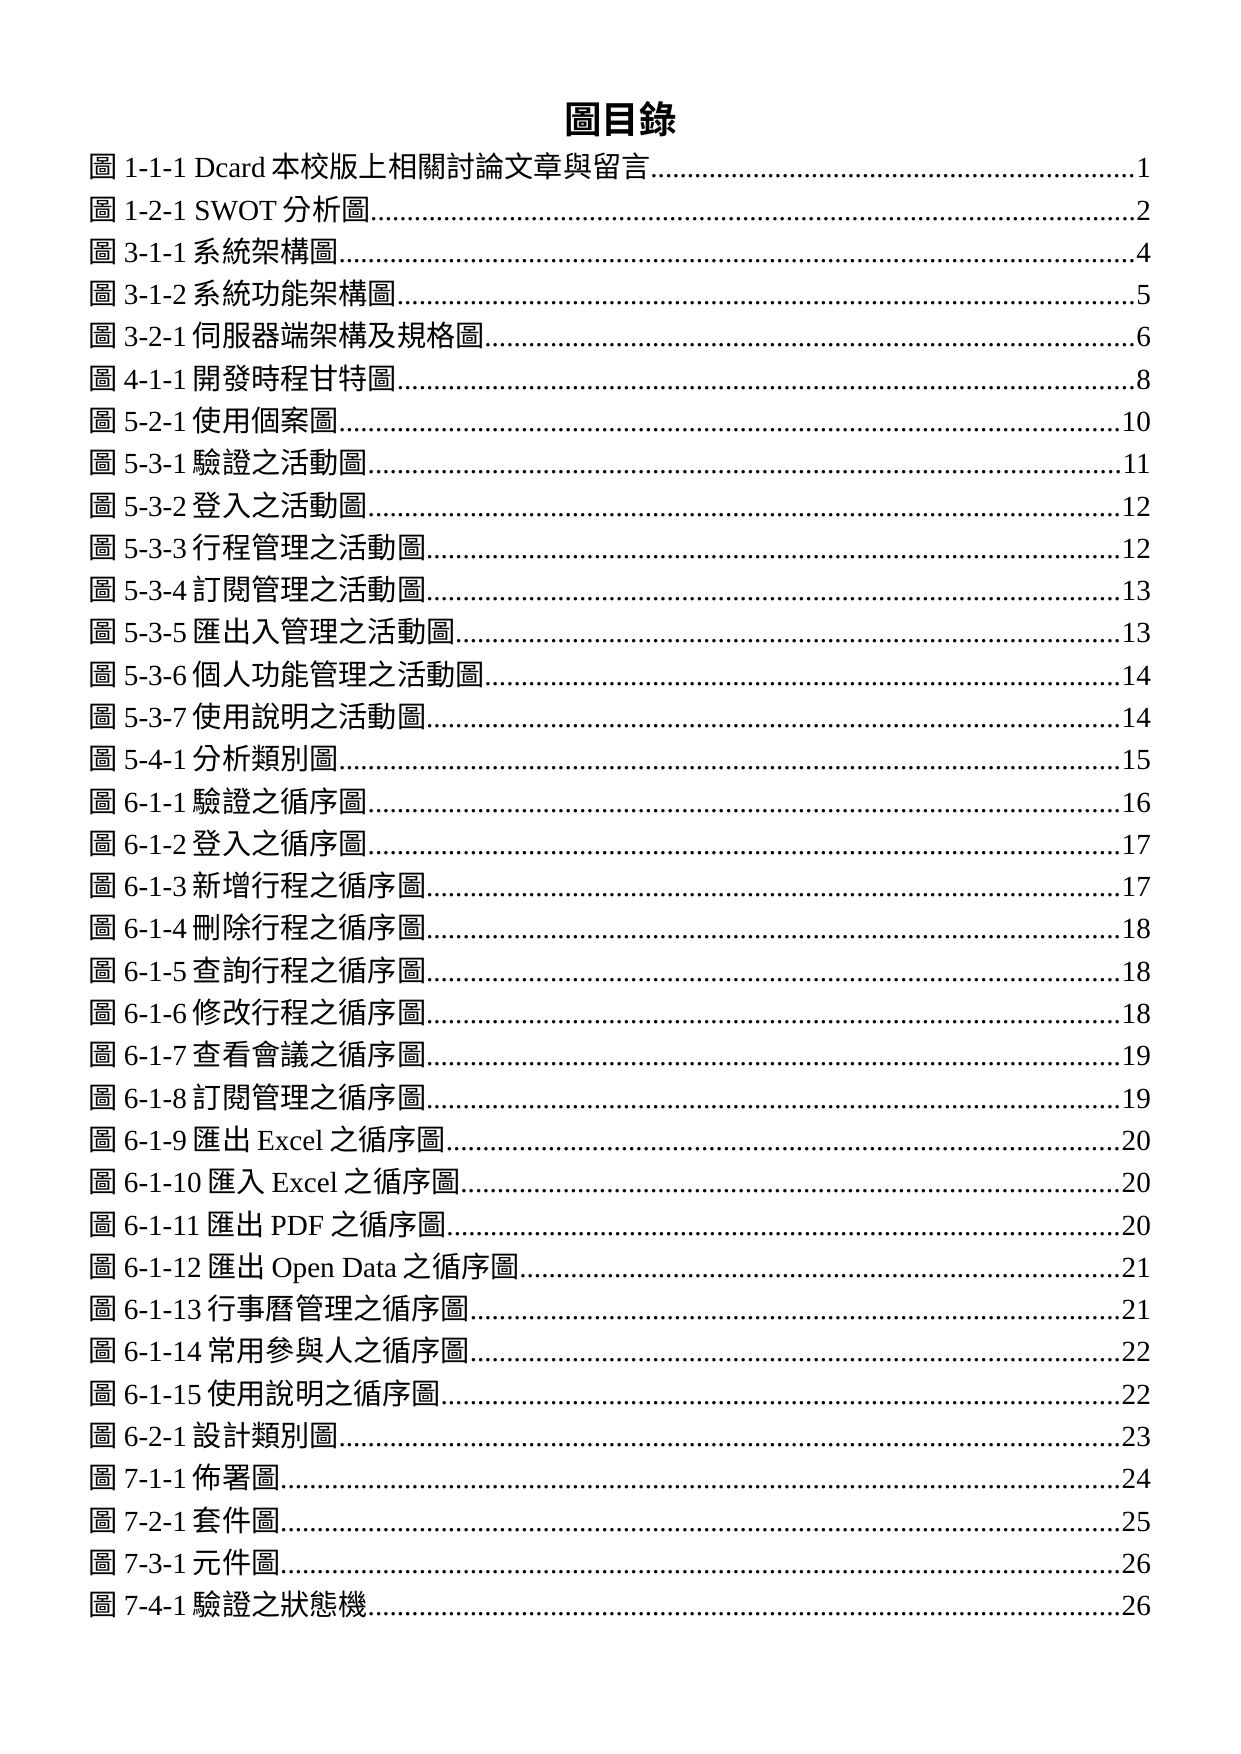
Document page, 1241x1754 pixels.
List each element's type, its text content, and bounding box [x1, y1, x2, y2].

text 圖7-3-1元件圖 26 [89, 1539, 1152, 1582]
text 圖1-2-1 SWOT分析圖 2 [89, 186, 1152, 228]
text 圖6-1-8訂閱管理之循序圖 19 [89, 1074, 1152, 1116]
text 圖7-2-1套件圖 25 [89, 1497, 1152, 1539]
text 圖6-1-10匯入Excel之循序圖 20 [89, 1159, 1152, 1201]
text 圖1-1-1 Dcard本校版上相關討論文章與留言 1 [89, 144, 1152, 186]
text 圖6-1-2登入之循序圖 17 [89, 820, 1152, 863]
text 圖5-4-1分析類別圖 15 [89, 736, 1152, 778]
text 圖6-1-5查詢行程之循序圖 18 [89, 947, 1152, 989]
text 圖7-4-1驗證之狀態機 26 [89, 1582, 1152, 1624]
text 圖5-2-1使用個案圖 10 [89, 397, 1152, 440]
text 圖6-1-9匯出Excel之循序圖 20 [89, 1116, 1152, 1159]
text 圖6-1-15使用說明之循序圖 22 [89, 1370, 1152, 1412]
text 圖6-1-1驗證之循序圖 16 [89, 778, 1152, 820]
text 圖6-1-12匯出Open Data之循序圖 21 [89, 1243, 1152, 1286]
text 圖5-3-1驗證之活動圖 11 [89, 440, 1152, 482]
text 圖目錄 [89, 89, 1152, 144]
text 圖6-1-7查看會議之循序圖 19 [89, 1032, 1152, 1074]
text 圖6-1-3新增行程之循序圖 17 [89, 863, 1152, 905]
text 圖5-3-7使用說明之活動圖 14 [89, 693, 1152, 736]
text 圖6-1-13行事曆管理之循序圖 21 [89, 1286, 1152, 1328]
text 圖5-3-3行程管理之活動圖 12 [89, 524, 1152, 567]
text 圖5-3-2登入之活動圖 12 [89, 482, 1152, 524]
text 圖4-1-1開發時程甘特圖 8 [89, 355, 1152, 397]
text 圖5-3-6個人功能管理之活動圖 14 [89, 651, 1152, 693]
text 圖5-3-5匯出入管理之活動圖 13 [89, 609, 1152, 651]
text 圖6-1-4刪除行程之循序圖 18 [89, 905, 1152, 947]
text 圖3-1-2系統功能架構圖 5 [89, 271, 1152, 313]
text 圖6-1-14常用參與人之循序圖 22 [89, 1328, 1152, 1370]
text 圖7-1-1佈署圖 24 [89, 1455, 1152, 1497]
text 圖6-2-1設計類別圖 23 [89, 1412, 1152, 1455]
text 圖3-2-1伺服器端架構及規格圖 6 [89, 313, 1152, 355]
text 圖5-3-4訂閱管理之活動圖 13 [89, 567, 1152, 609]
text 圖6-1-11匯出PDF之循序圖 20 [89, 1201, 1152, 1243]
text 圖3-1-1系統架構圖 4 [89, 228, 1152, 271]
text 圖6-1-6修改行程之循序圖 18 [89, 989, 1152, 1032]
